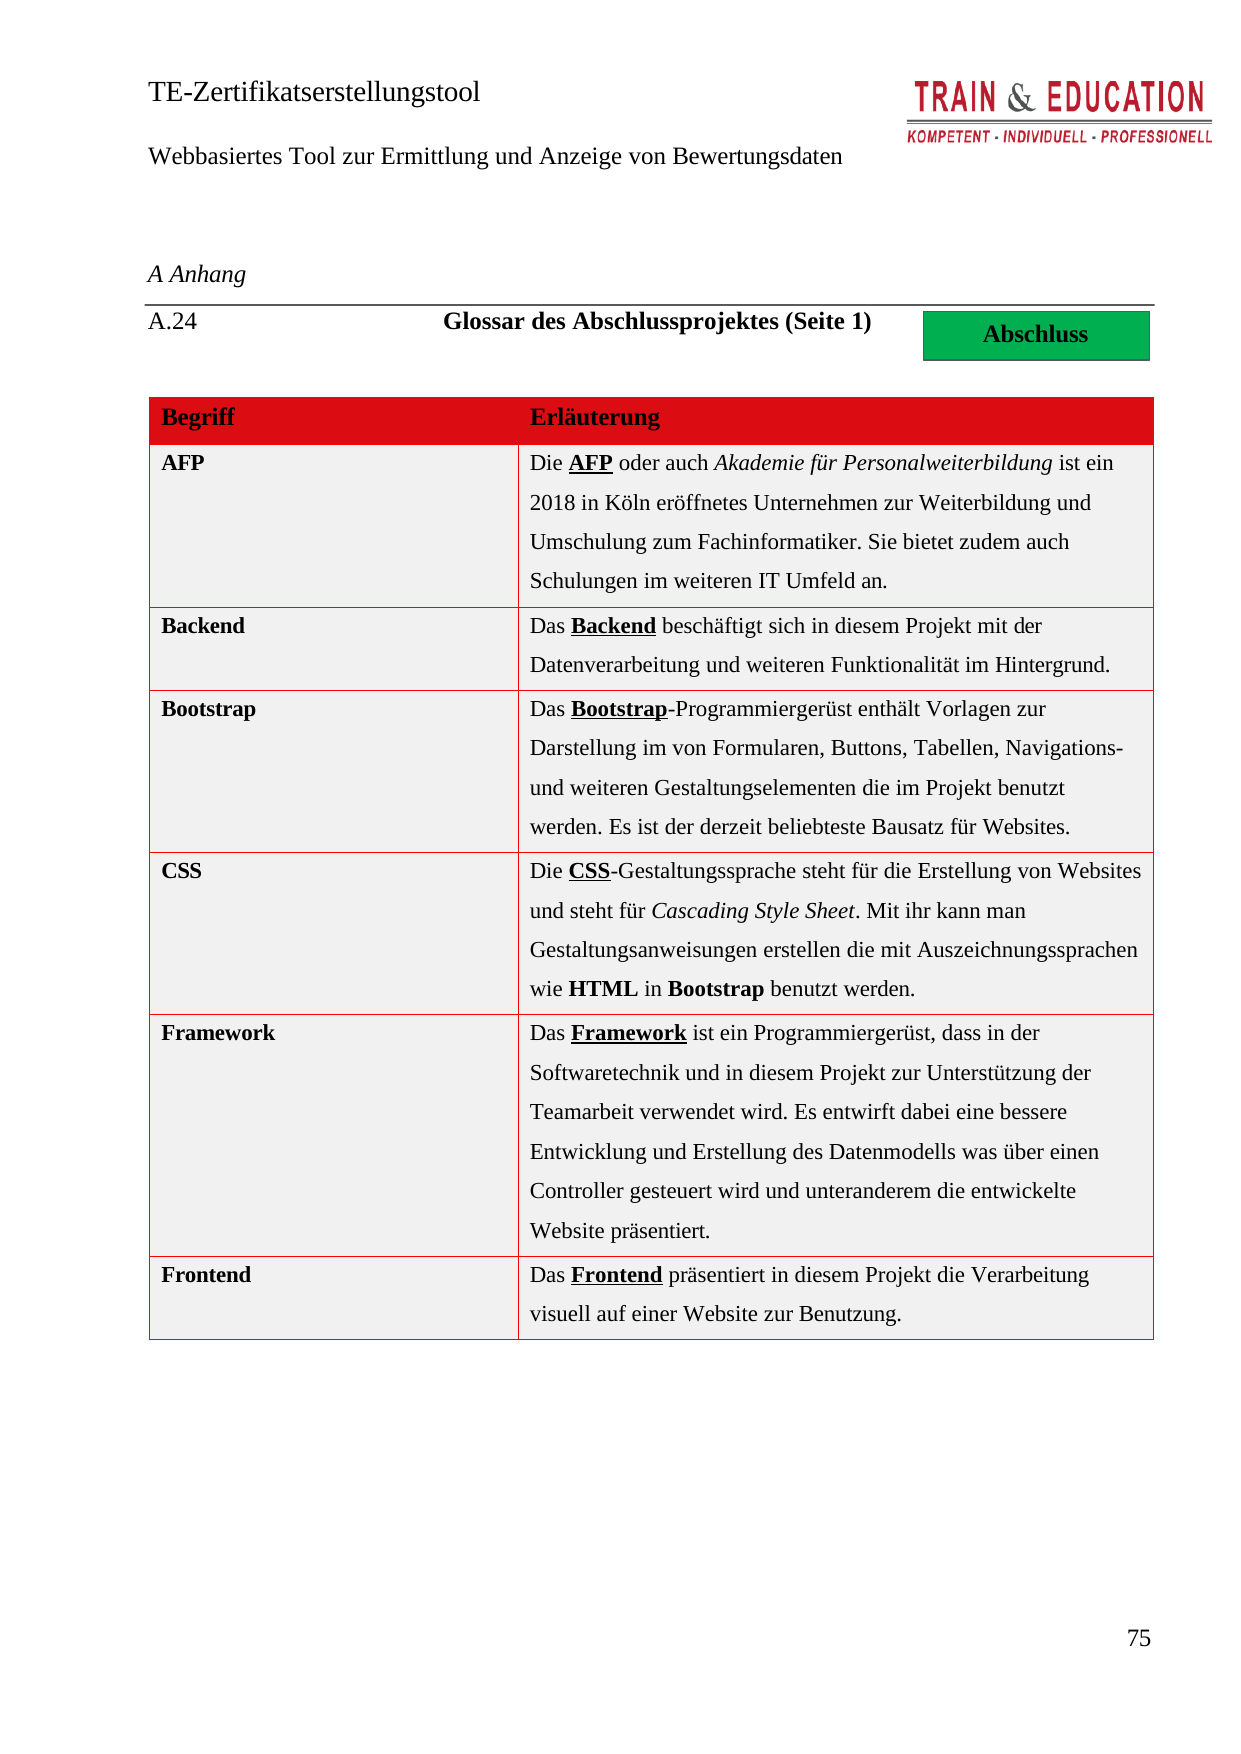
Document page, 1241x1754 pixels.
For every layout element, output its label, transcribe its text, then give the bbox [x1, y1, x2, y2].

table_cell Das Framework ist ein Programmiergerüst, dass in der Softwaretechnik und in diesem Projekt zur Unterstützung der Teamarbeit verwendet wird. Es entwirft dabei eine bessere Entwicklung und Erstellung des Datenmodells was über einen Controller gesteuert wird und unteranderem die entwickelte Website präsentiert. [519, 1015, 1153, 1256]
table_cell Das Bootstrap-Programmiergerüst enthält Vorlagen zur Darstellung im von Formularen, Buttons, Tabellen, Navigations- und weiteren Gestaltungselementen die im Projekt benutzt werden. Es ist der derzeit beliebteste Bausatz für Websites. [519, 691, 1153, 852]
table_cell AFP [150, 445, 518, 607]
table_cell Das Frontend präsentiert in diesem Projekt die Verarbeitung visuell auf einer Website zur Benutzung. [519, 1257, 1153, 1339]
table_cell Frontend [150, 1257, 518, 1339]
picture [906, 81, 1213, 143]
table_cell Bootstrap [150, 691, 518, 852]
table_cell Die CSS-Gestaltungssprache steht für die Erstellung von Websites und steht für Cascading Style Sheet. Mit ihr kann man Gestaltungsanweisungen erstellen die mit Auszeichnungssprachen wie HTML in Bootstrap benutzt werden. [519, 853, 1153, 1014]
table_cell Backend [150, 608, 518, 690]
text A Anhang [148, 259, 1178, 288]
table_cell Die AFP oder auch Akademie für Personalweiterbildung ist ein 2018 in Köln eröffnetes Unternehmen zur Weiterbildung und Umschulung zum Fachinformatiker. Sie bietet zudem auch Schulungen im weiteren IT Umfeld an. [519, 445, 1153, 607]
table_cell Framework [150, 1015, 518, 1256]
table_cell Das Backend beschäftigt sich in diesem Projekt mit der Datenverarbeitung und weiteren Funktionalität im Hintergrund. [519, 608, 1153, 690]
table_cell CSS [150, 853, 518, 1014]
table_header Erläuterung [518, 398, 1153, 444]
subtitle Glossar des Abschlussprojektes (Seite 1) [148, 306, 1178, 335]
table_header Begriff [150, 398, 518, 444]
